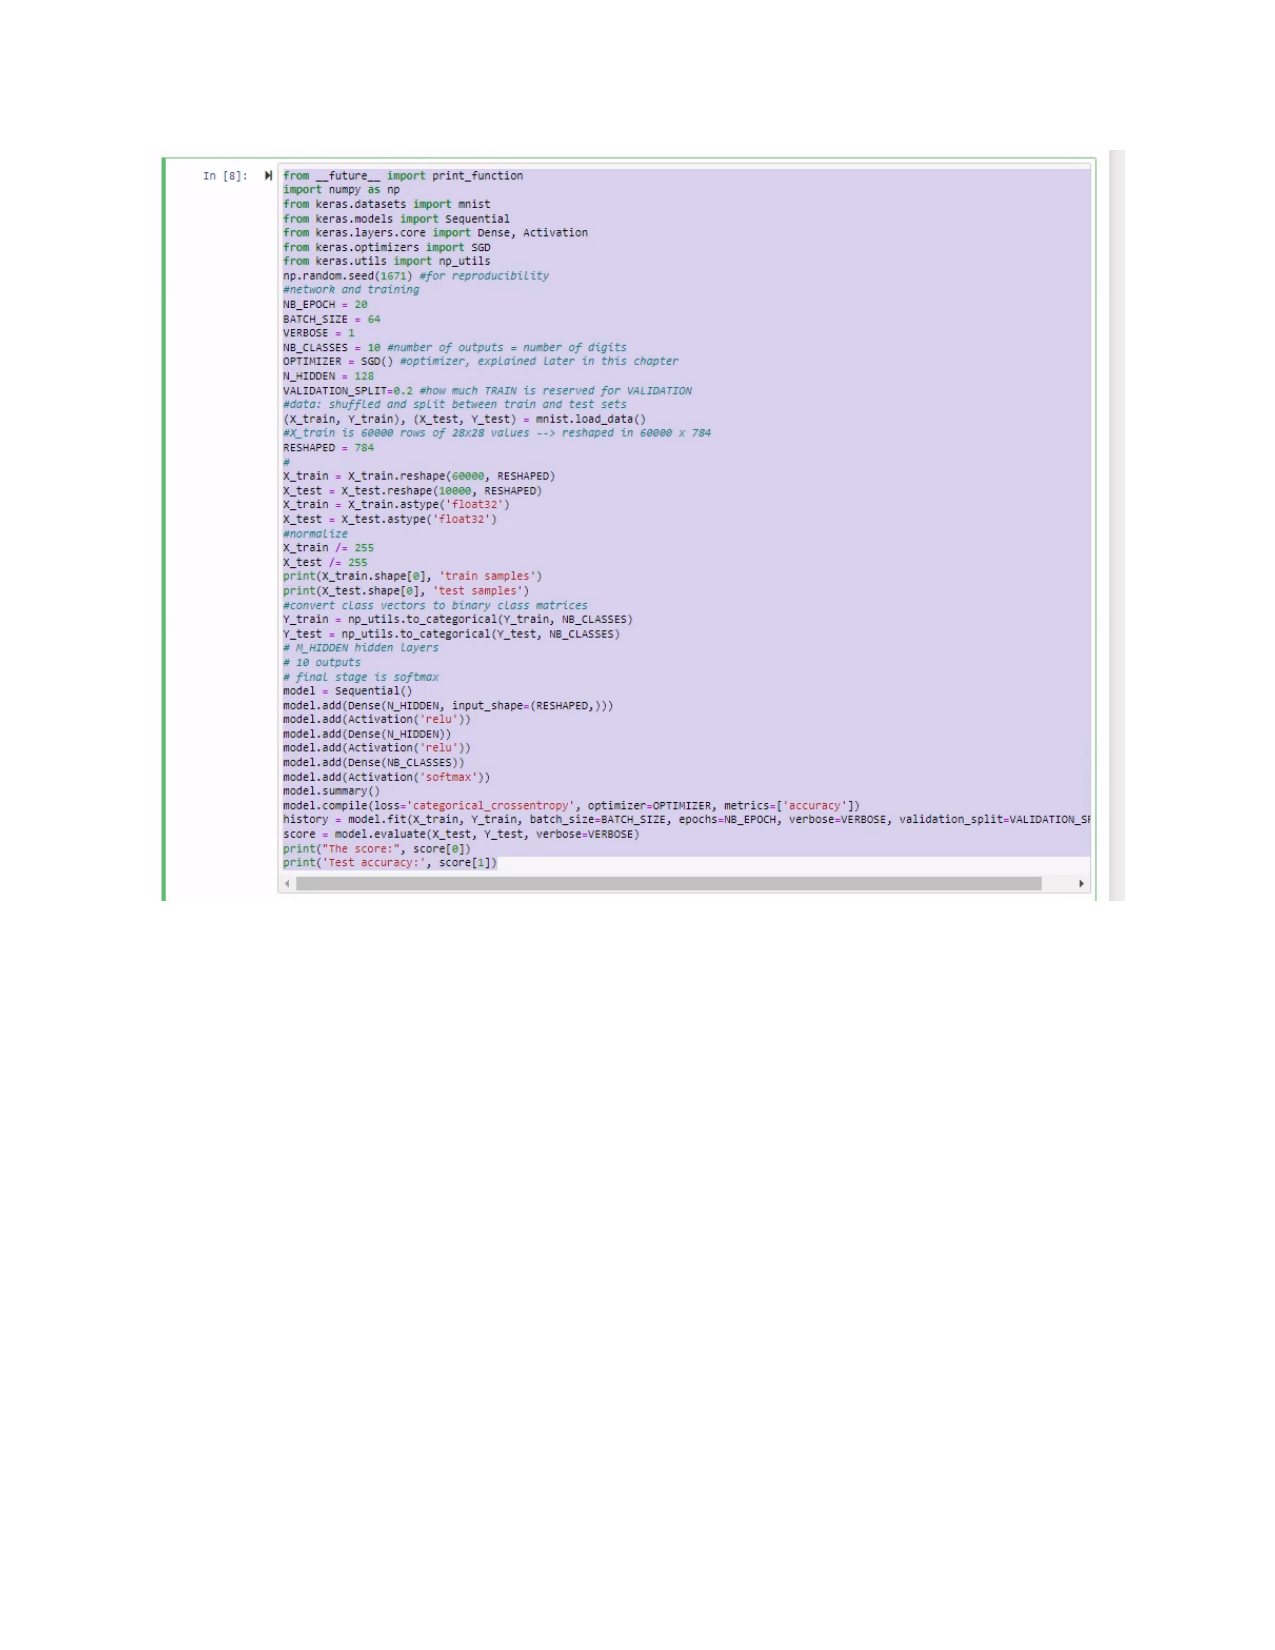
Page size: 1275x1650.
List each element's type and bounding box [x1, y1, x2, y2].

picture [150, 150, 1125, 901]
